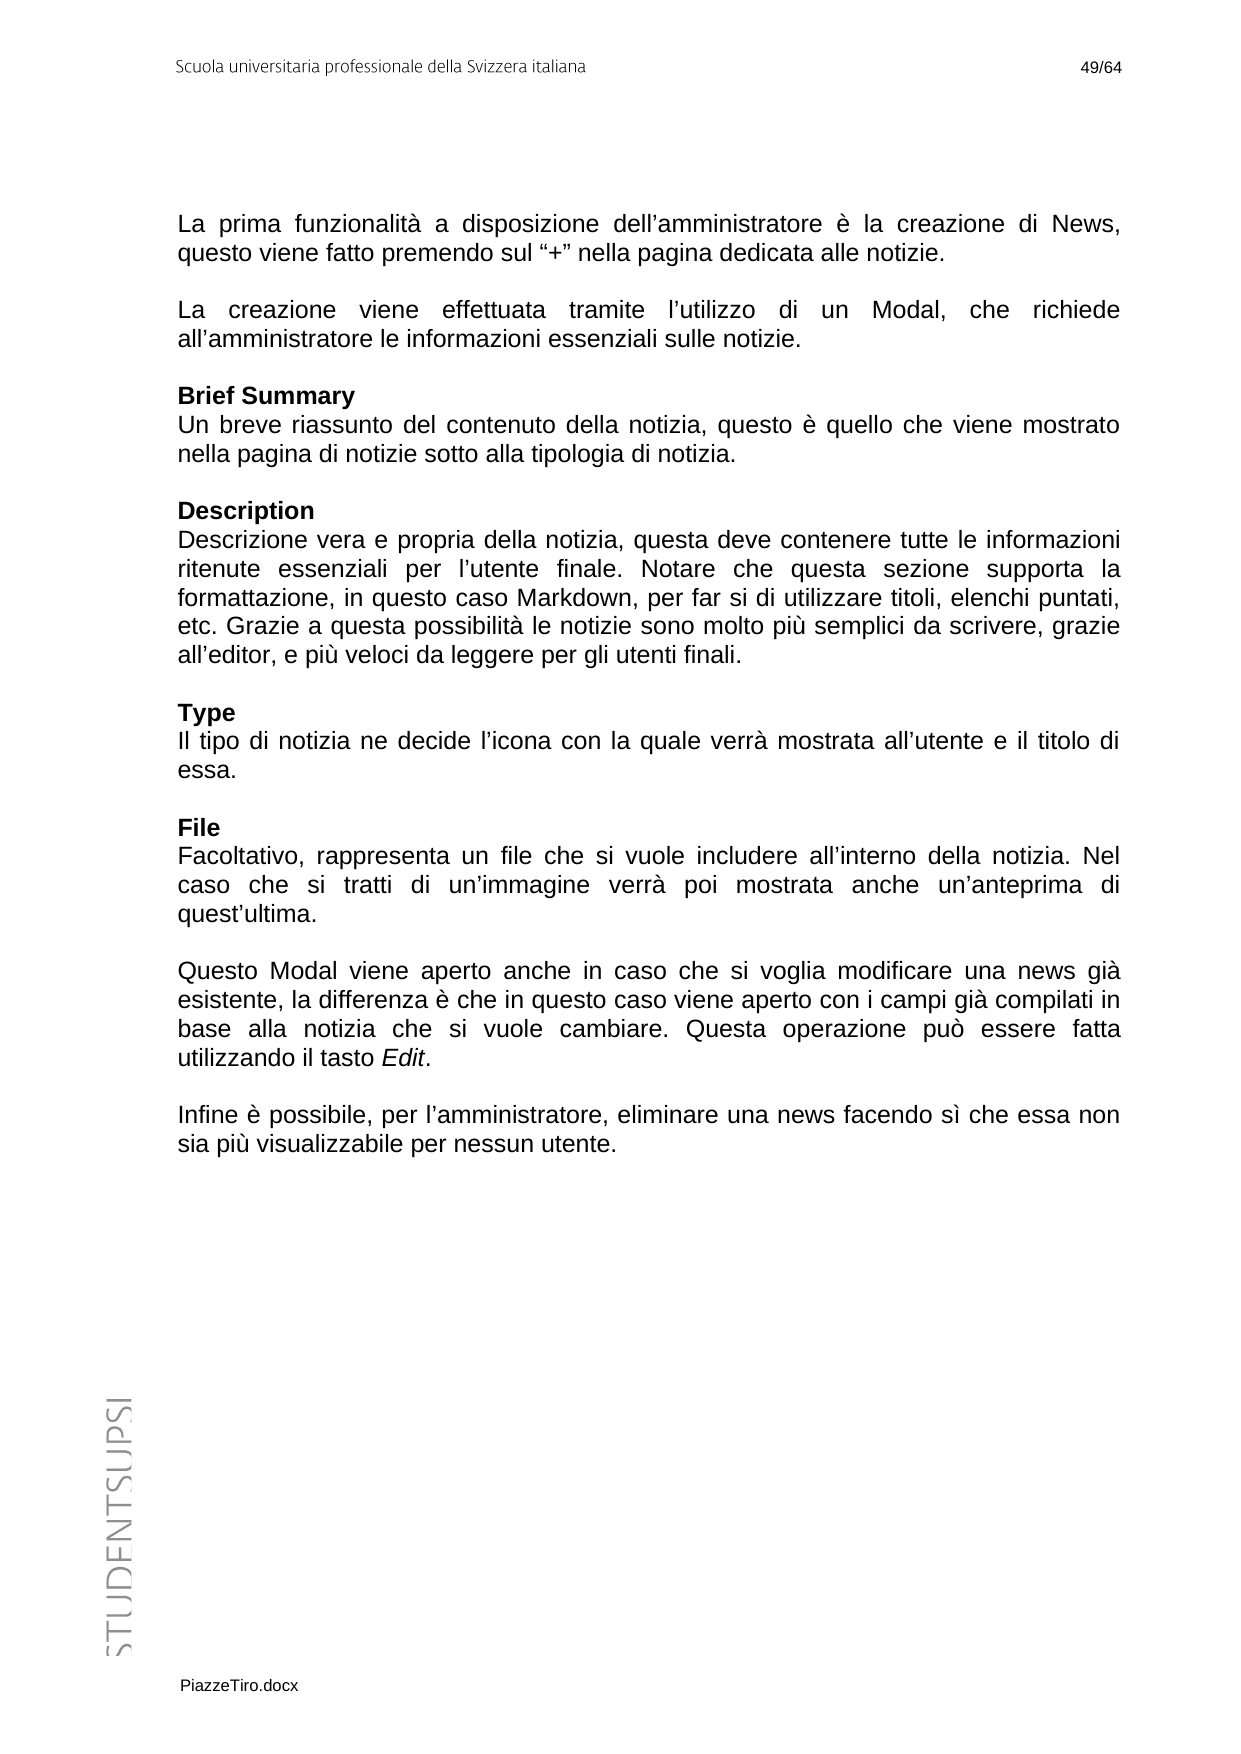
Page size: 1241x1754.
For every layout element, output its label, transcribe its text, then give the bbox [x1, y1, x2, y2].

text Il tipo di notizia ne decide l’icona con la quale verrà mostrata all’utente e il titolo di essa. [177, 726, 1122, 784]
text Description [177, 496, 1122, 525]
text Questo Modal viene aperto anche in caso che si voglia modificare una news già esistente, la differenza è che in questo caso viene aperto con i campi già compilati in base alla notizia che si vuole cambiare. Questa operazione può essere fatta utilizzando il tasto Edit. [177, 956, 1122, 1071]
text Infine è possibile, per l’amministratore, eliminare una news facendo sì che essa non sia più visualizzabile per nessun utente. [177, 1100, 1122, 1158]
text Descrizione vera e propria della notizia, questa deve contenere tutte le informazioni ritenute essenziali per l’utente finale. Notare che questa sezione supporta la formattazione, in questo caso Markdown, per far si di utilizzare titoli, elenchi puntati, etc. Grazie a questa possibilità le notizie sono molto più semplici da scrivere, grazie all’editor, e più veloci da leggere per gli utenti finali. [177, 525, 1122, 669]
picture [168, 53, 602, 80]
text File [177, 813, 1122, 841]
text Un breve riassunto del contenuto della notizia, questo è quello che viene mostrato nella pagina di notizie sotto alla tipologia di notizia. [177, 410, 1122, 468]
picture [106, 1399, 132, 1657]
text Facoltativo, rappresenta un file che si vuole includere all’interno della notizia. Nel caso che si tratti di un’immagine verrà poi mostrata anche un’anteprima di quest’ultima. [177, 841, 1122, 928]
text La prima funzionalità a disposizione dell’amministratore è la creazione di News, questo viene fatto premendo sul “+” nella pagina dedicata alle notizie. [177, 209, 1122, 266]
text La creazione viene effettuata tramite l’utilizzo di un Modal, che richiede all’amministratore le informazioni essenziali sulle notizie. [177, 295, 1122, 353]
text Brief Summary [177, 381, 1122, 410]
text Type [177, 698, 1122, 726]
